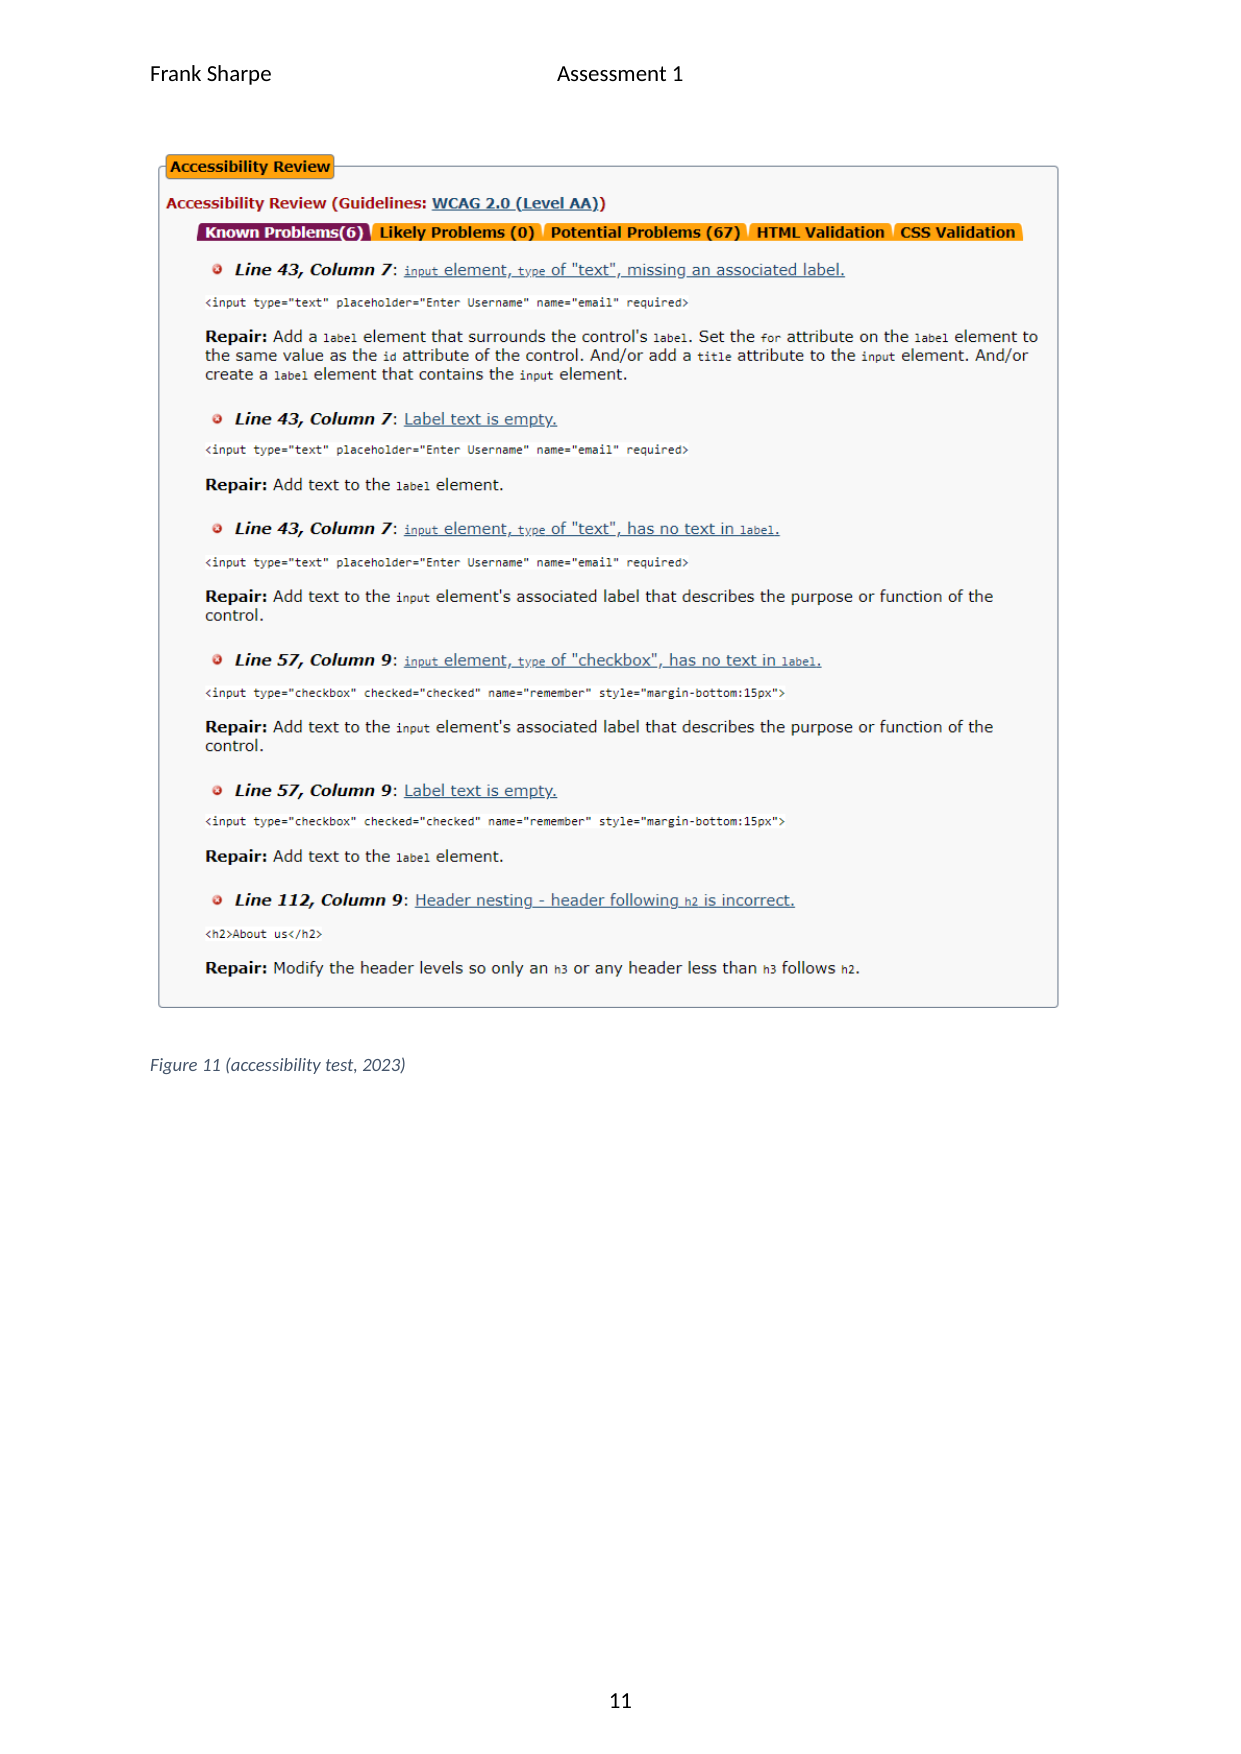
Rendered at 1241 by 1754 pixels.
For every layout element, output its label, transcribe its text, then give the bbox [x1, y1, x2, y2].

picture [150, 150, 1071, 1009]
